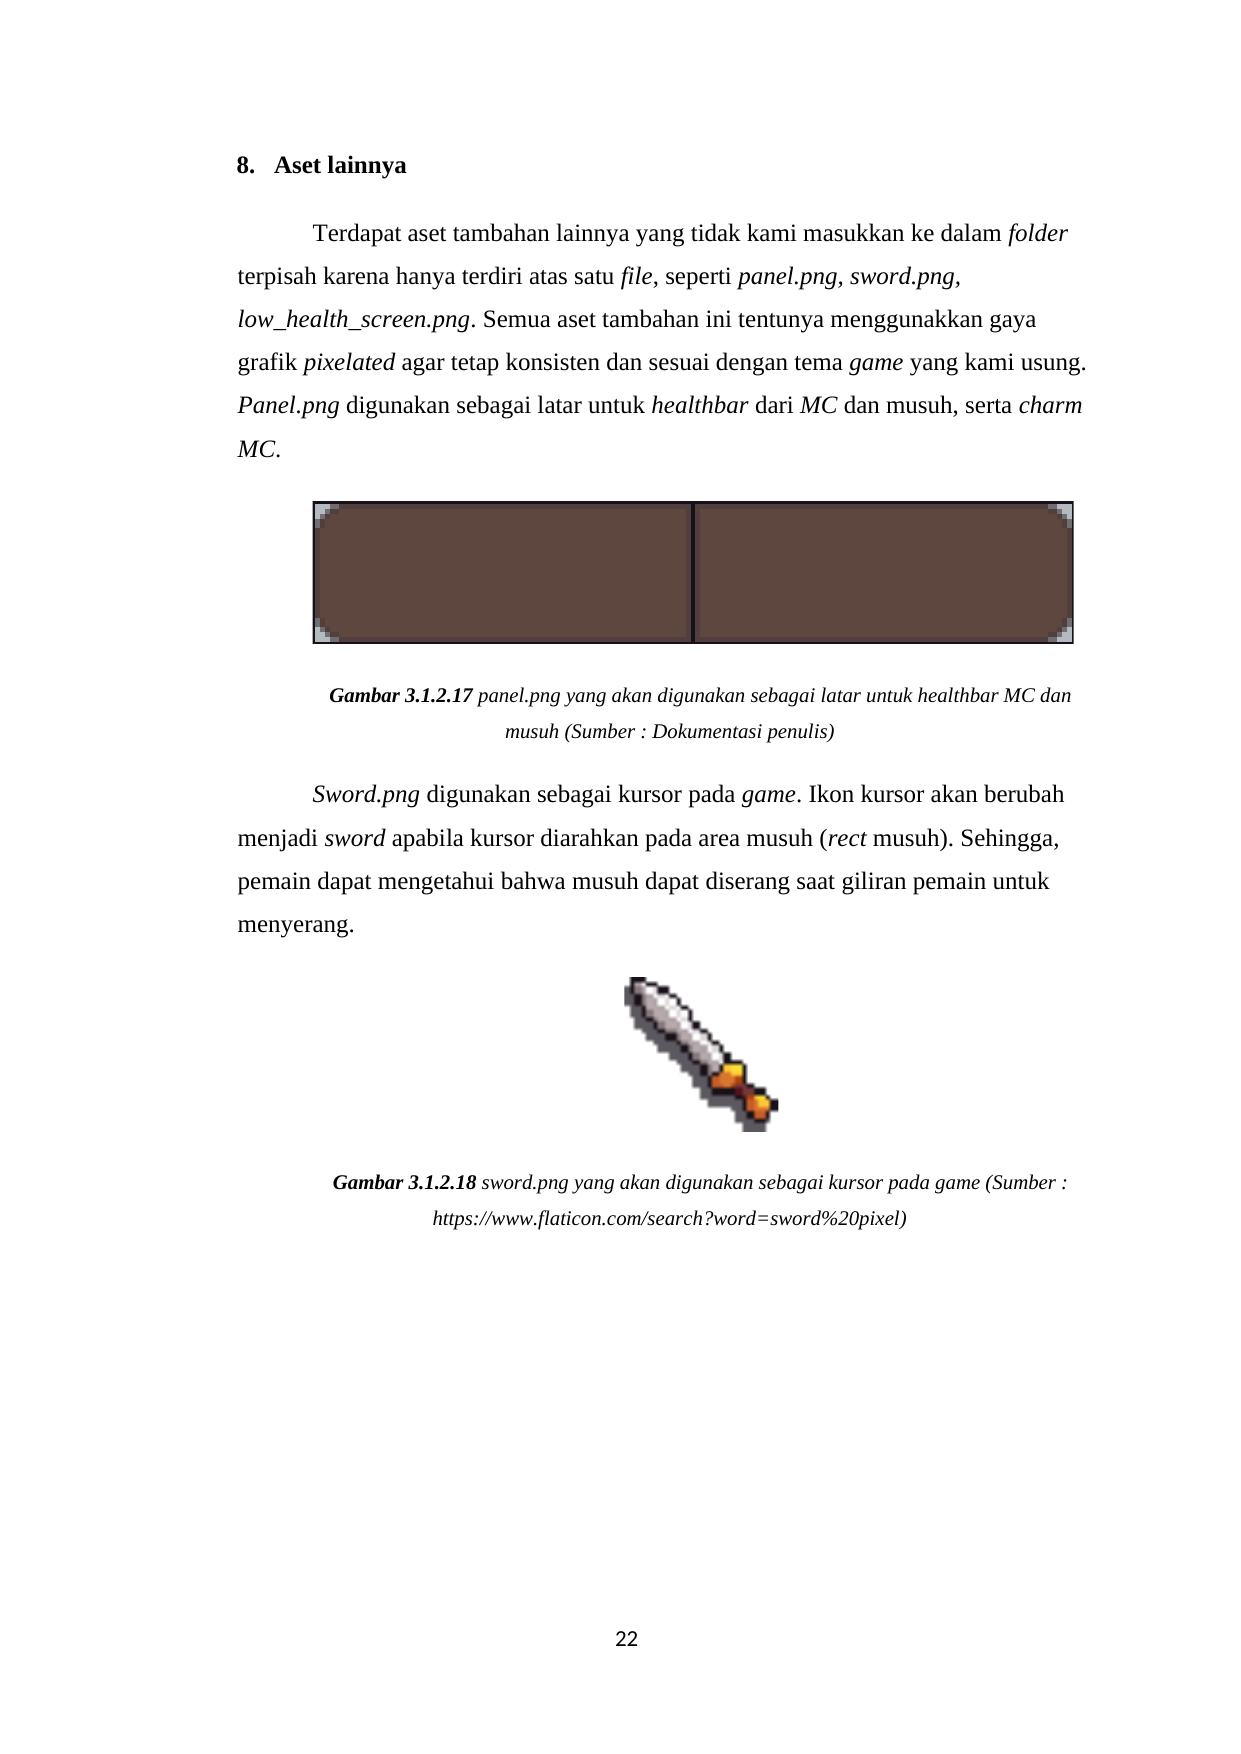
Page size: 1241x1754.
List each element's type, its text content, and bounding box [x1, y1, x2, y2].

text Gambar 3.1.2.17 panel.png yang akan digunakan sebagai latar untuk healthbar MC dan musuh (Sumber : Dokumentasi penulis) [251, 682, 1090, 743]
picture [312, 501, 1074, 644]
text Sword.png digunakan sebagai kursor pada game. Ikon kursor akan berubah menjadi sword apabila kursor diarahkan pada area musuh (rect musuh). Sehingga, pemain dapat mengetahui bahwa musuh dapat diserang saat giliran pemain untuk menyerang. [237, 779, 1090, 938]
subtitle Aset lainnya [236, 150, 1090, 179]
text Gambar 3.1.2.18 sword.png yang akan digunakan sebagai kursor pada game (Sumber : https://www.flaticon.com/search?word=sword%20pixel) [251, 1170, 1090, 1230]
picture [624, 977, 779, 1132]
text Terdapat aset tambahan lainnya yang tidak kami masukkan ke dalam folder terpisah karena hanya terdiri atas satu file, seperti panel.png, sword.png, low_health_screen.png. Semua aset tambahan ini tentunya menggunakkan gaya grafik pixelated agar tetap konsisten dan sesuai dengan tema game yang kami usung. Panel.png digunakan sebagai latar untuk healthbar dari MC dan musuh, serta charm MC. [237, 218, 1090, 462]
